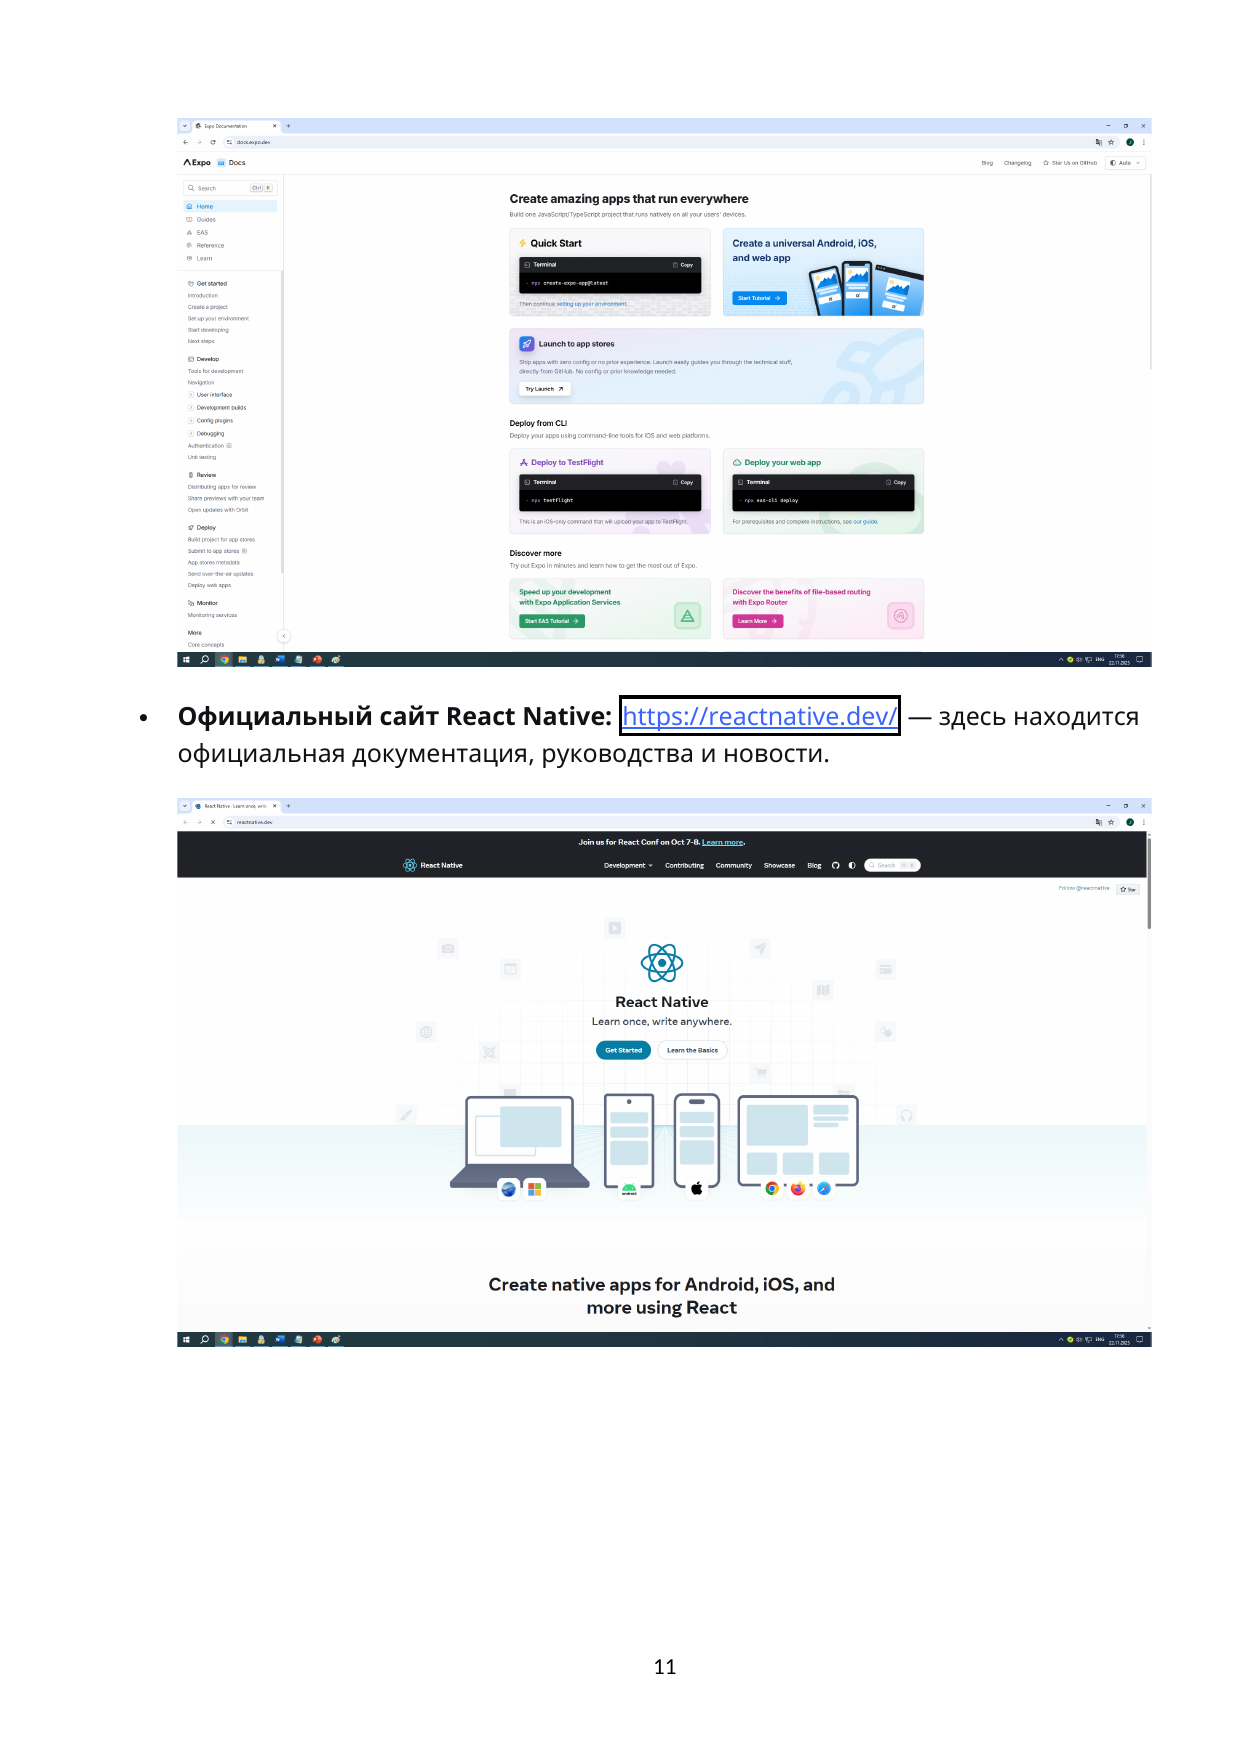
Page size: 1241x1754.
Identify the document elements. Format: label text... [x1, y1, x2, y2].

picture [177, 798, 1152, 1347]
picture [177, 118, 1152, 667]
list Официальный сайт React Native: https://reactnative.dev/ — здесь находится официальная документация, руководства и новости. [140, 695, 1152, 770]
